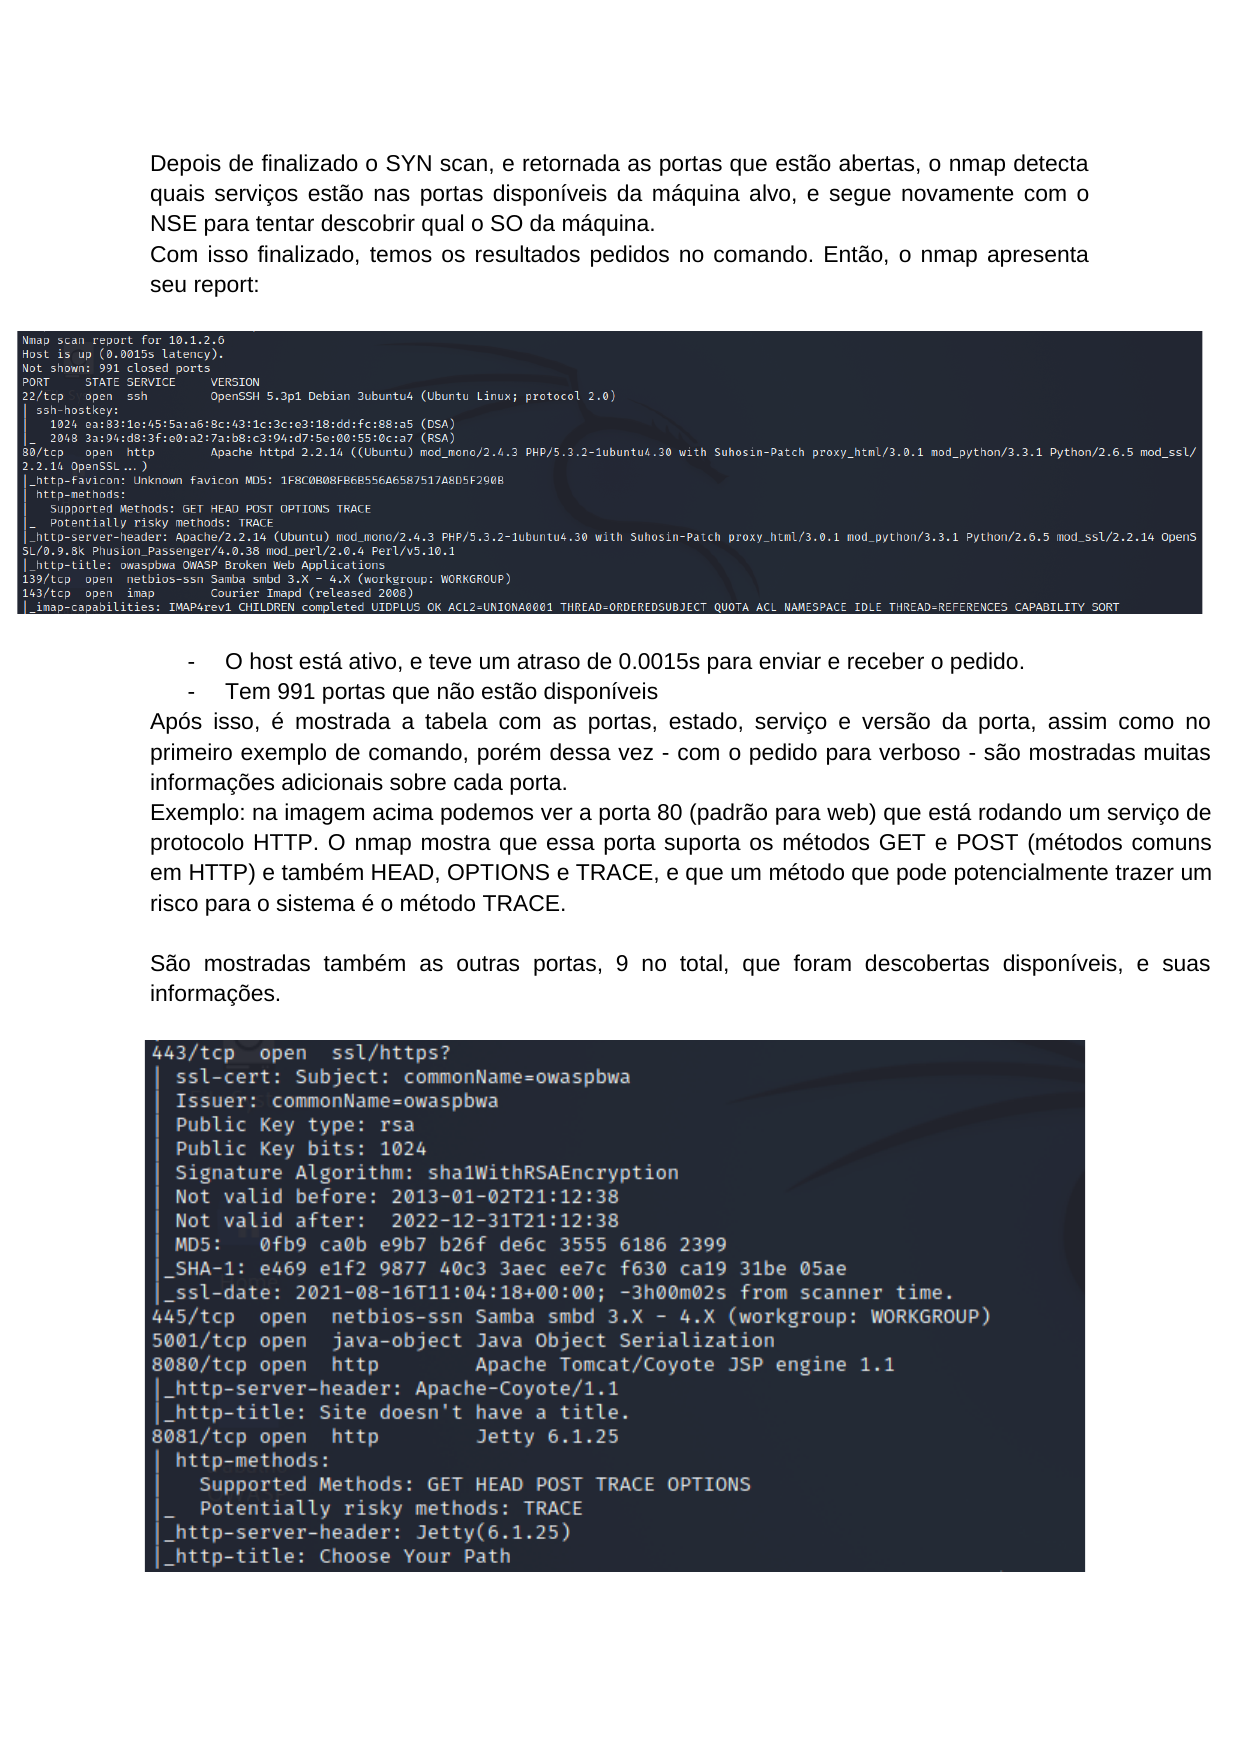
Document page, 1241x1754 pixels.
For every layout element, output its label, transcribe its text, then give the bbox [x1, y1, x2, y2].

text Após isso, é mostrada a tabela com as portas, estado, serviço e versão da porta, assim como no primeiro exemplo de comando, porém dessa vez - com o pedido para verboso - são mostradas muitas informações adicionais sobre cada porta. [150, 708, 1212, 795]
list O host está ativo, e teve um atraso de 0.0015s para enviar e receber o pedido. [187, 648, 1212, 674]
text Depois de finalizado o SYN scan, e retornada as portas que estão abertas, o nmap detecta quais serviços estão nas portas disponíveis da máquina alvo, e segue novamente com o NSE para tentar descobrir qual o SO da máquina. [150, 150, 1090, 237]
text São mostradas também as outras portas, 9 no total, que foram descobertas disponíveis, e suas informações. [150, 950, 1212, 1007]
picture [17, 331, 1203, 614]
text Com isso finalizado, temos os resultados pedidos no comando. Então, o nmap apresenta seu report: [150, 241, 1090, 297]
picture [144, 1040, 1085, 1572]
text Exemplo: na imagem acima podemos ver a porta 80 (padrão para web) que está rodando um serviço de protocolo HTTP. O nmap mostra que essa porta suporta os métodos GET e POST (métodos comuns em HTTP) e também HEAD, OPTIONS e TRACE, e que um método que pode potencialmente trazer um risco para o sistema é o método TRACE. [150, 799, 1212, 916]
list Tem 991 portas que não estão disponíveis [187, 678, 1212, 704]
